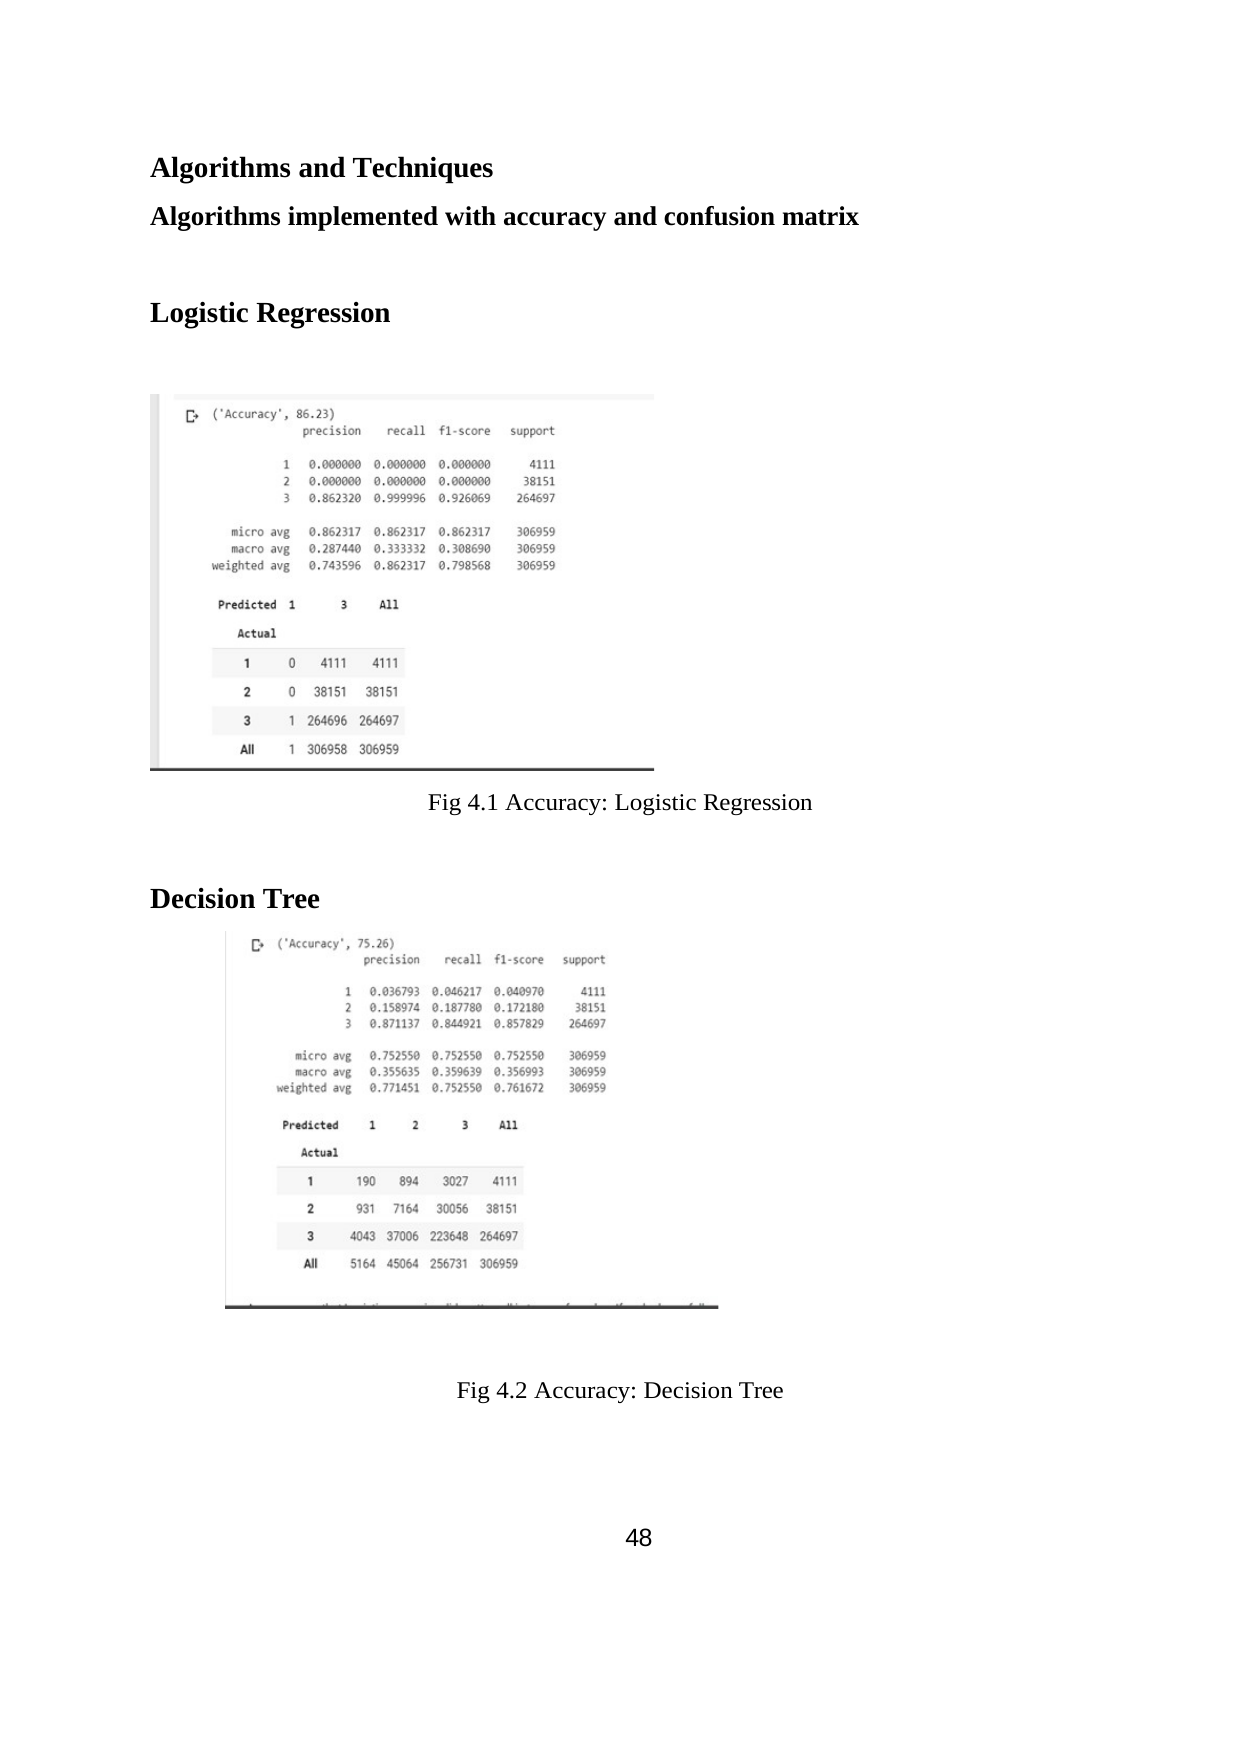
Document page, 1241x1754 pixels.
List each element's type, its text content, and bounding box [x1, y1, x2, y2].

picture [225, 931, 719, 1309]
text Decision Tree [150, 882, 1219, 915]
text Algorithms implemented with accuracy and confusion matrix [150, 201, 1219, 232]
text Algorithms and Techniques [150, 151, 1219, 184]
text Logistic Regression [150, 295, 1219, 328]
text Fig 4.2 Accuracy: Decision Tree [151, 1376, 1089, 1403]
picture [150, 394, 655, 771]
